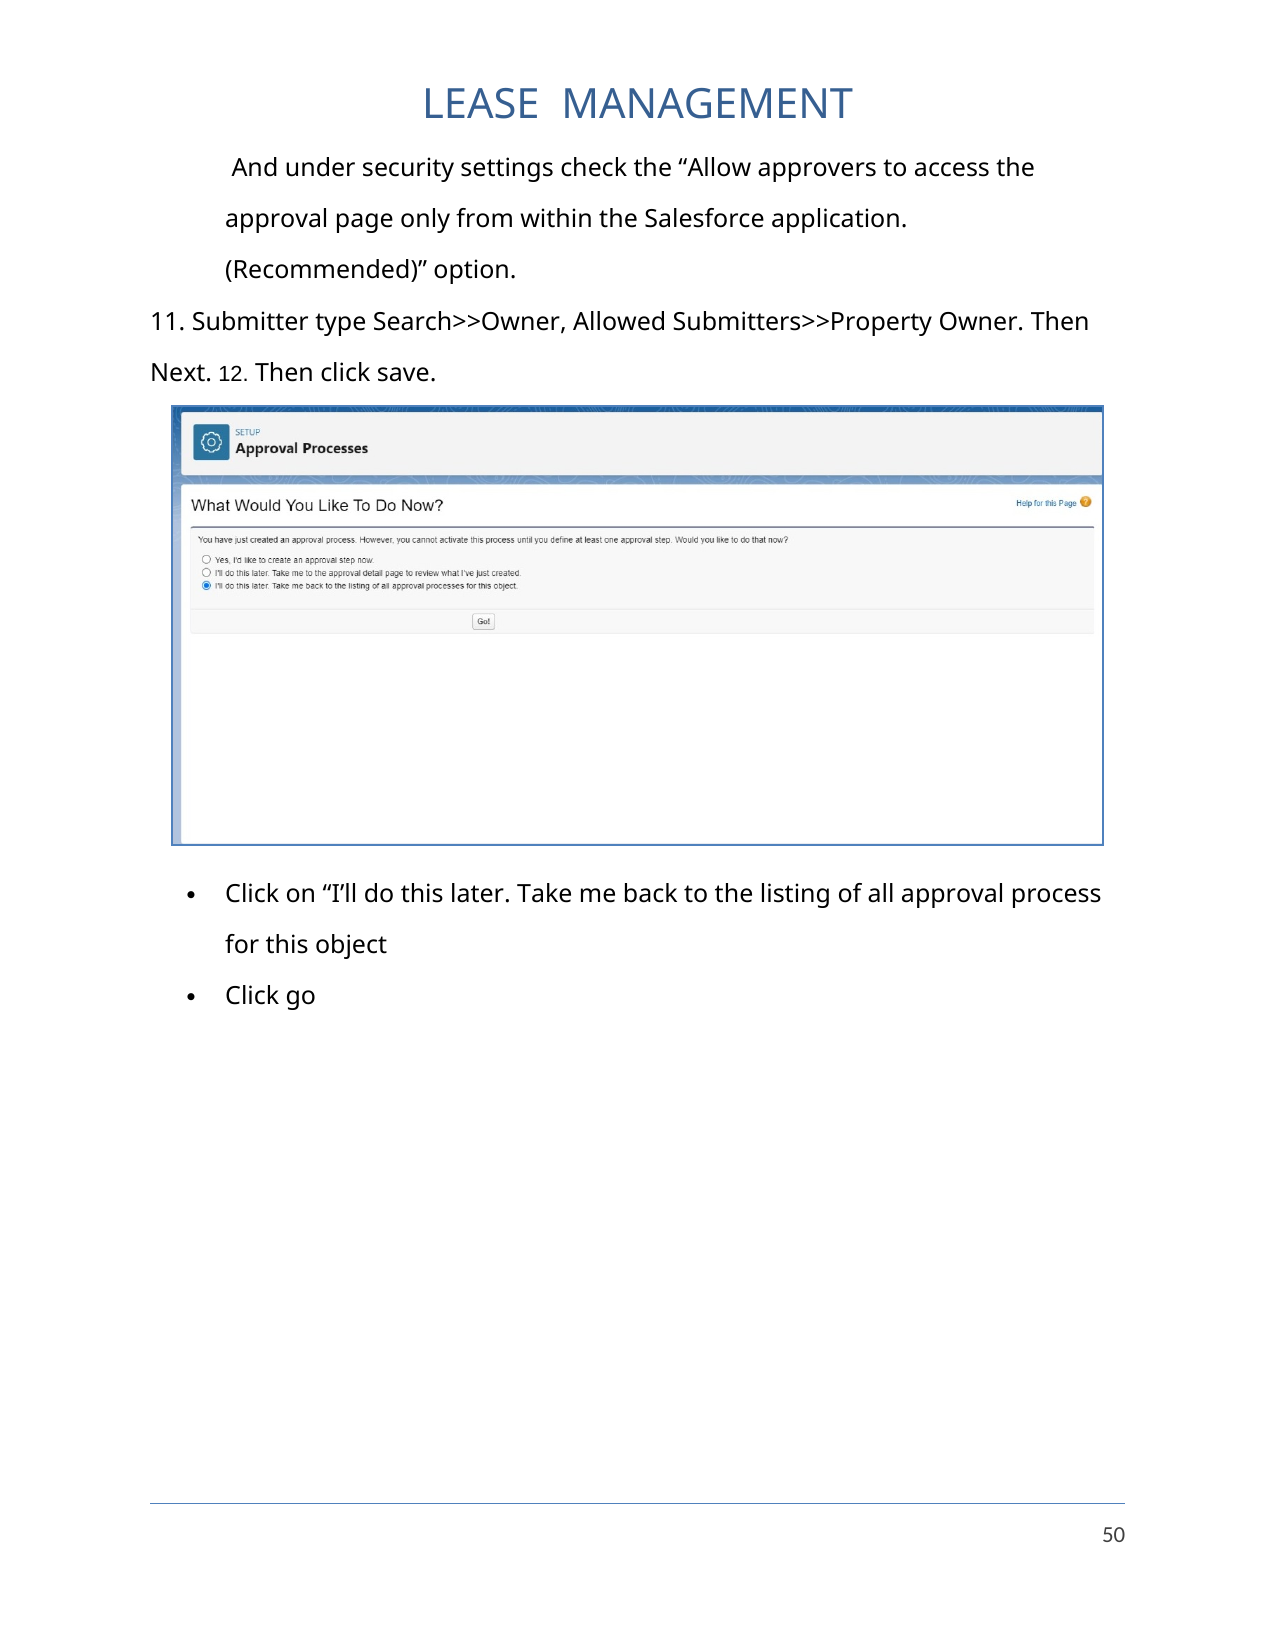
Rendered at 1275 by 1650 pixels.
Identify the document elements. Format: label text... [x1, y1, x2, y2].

text 11. Submitter type Search>>Owner, Allowed Submitters>>Property Owner. Then Next. 12. Then click save. [150, 303, 1116, 388]
picture [173, 407, 1102, 844]
list Click go [187, 977, 1116, 1011]
list Click on “I’ll do this later. Take me back to the listing of all approval process for this object [187, 875, 1116, 960]
text And under security settings check the “Allow approvers to access the approval page only from within the Salesforce application. (Recommended)” option. [225, 150, 1116, 286]
